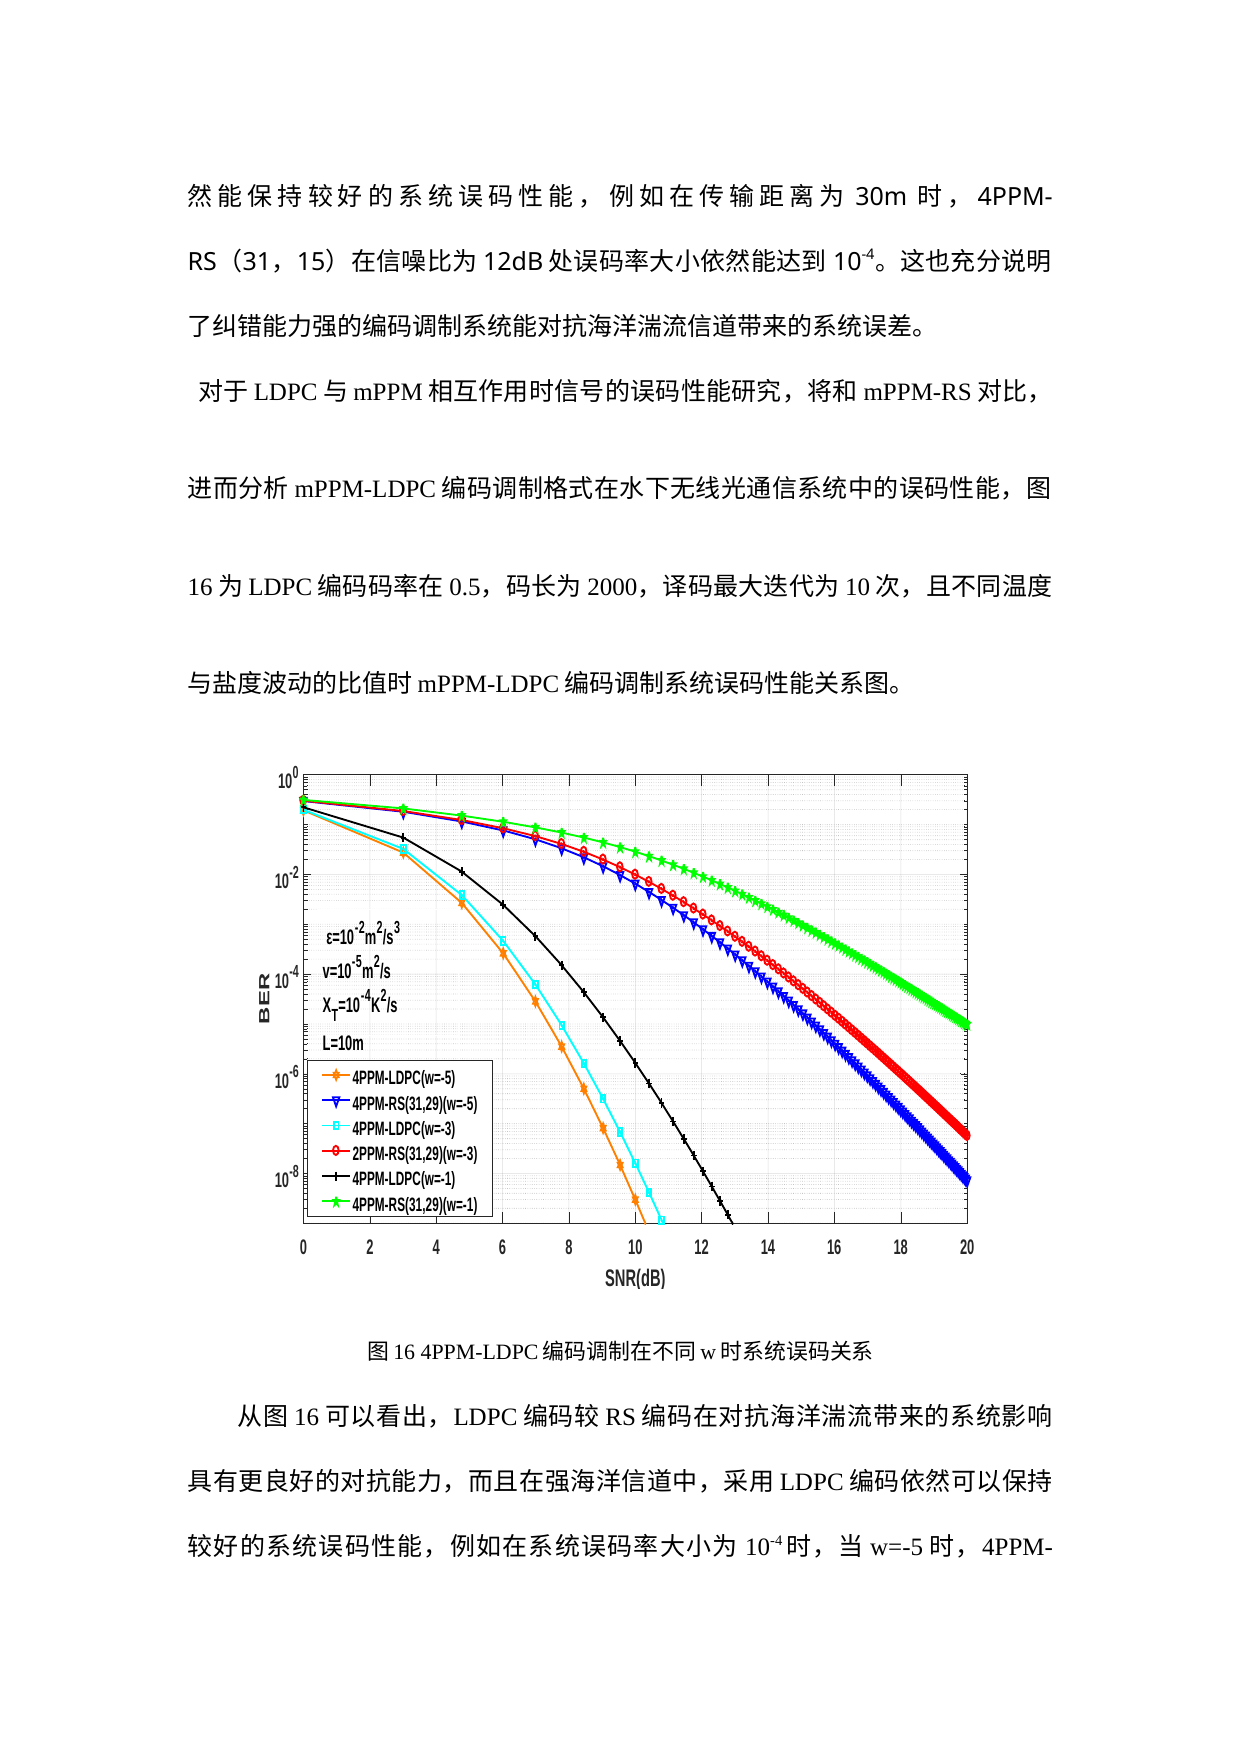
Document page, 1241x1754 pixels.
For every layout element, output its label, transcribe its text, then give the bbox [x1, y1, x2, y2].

text 对于LDPC与mPPM相互作用时信号的误码性能研究，将和mPPM-RS对比，进而分析mPPM-LDPC编码调制格式在水下无线光通信系统中的误码性能，图16为LDPC编码码率在0.5，码长为2000，译码最大迭代为10次，且不同温度与盐度波动的比值时mPPM-LDPC编码调制系统误码性能关系图。 [187, 357, 1053, 714]
text 图16 4PPM-LDPC编码调制在不同w时系统误码关系 [187, 733, 1053, 1366]
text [187, 162, 1053, 357]
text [187, 1382, 1053, 1577]
